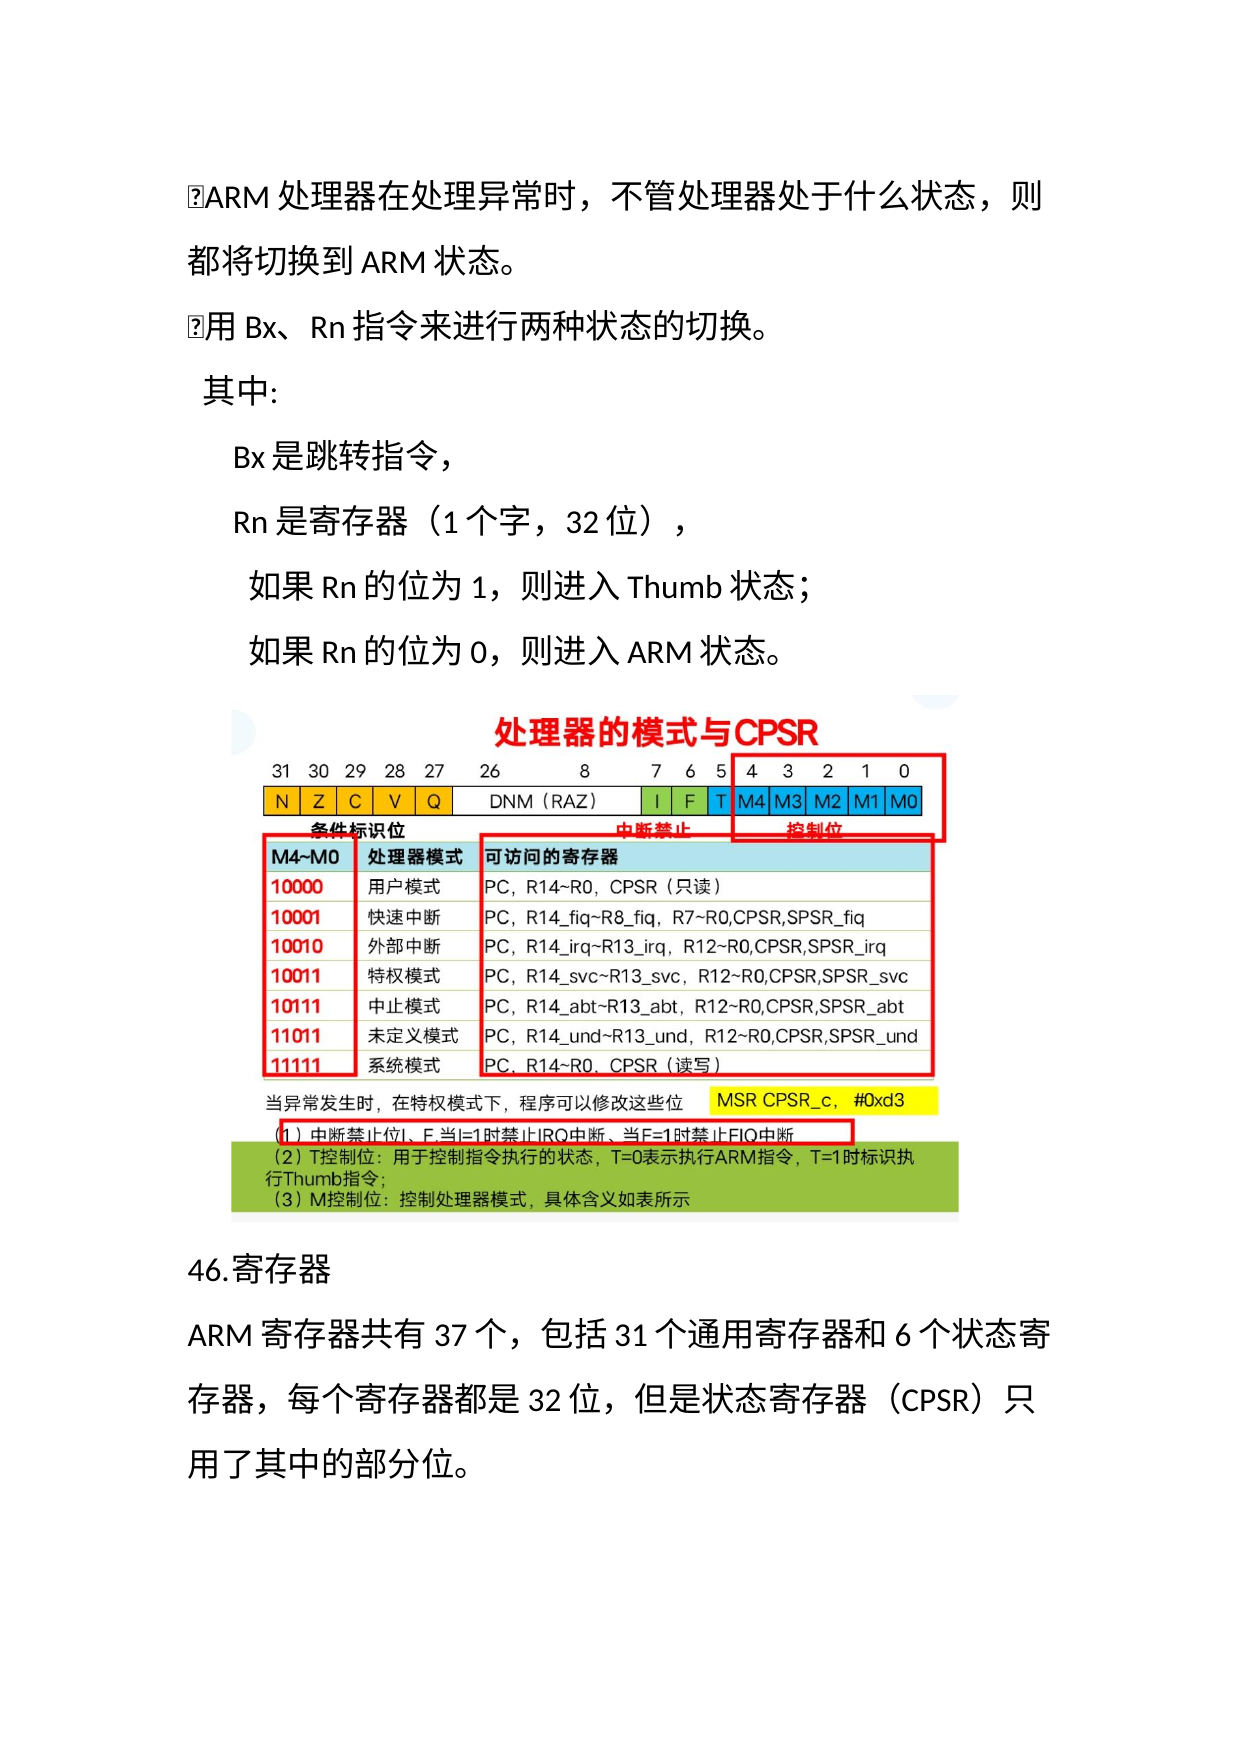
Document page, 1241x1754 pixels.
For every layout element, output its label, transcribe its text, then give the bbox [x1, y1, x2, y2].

list 💕用Bx、Rn指令来进行两种状态的切换。 [187, 292, 1053, 357]
list 如果Rn的位为1，则进入Thumb状态； [187, 552, 1053, 617]
picture [231, 695, 959, 1222]
list 💕ARM处理器在处理异常时，不管处理器处于什么状态，则都将切换到ARM状态。 [187, 162, 1053, 292]
list Rn是寄存器（1个字，32位）， [187, 487, 1053, 552]
list 如果Rn的位为0，则进入ARM状态。 [187, 617, 1053, 682]
list 其中: [187, 357, 1053, 422]
list Bx是跳转指令， [187, 422, 1053, 487]
list ARM寄存器共有37个，包括31个通用寄存器和6个状态寄存器，每个寄存器都是32位，但是状态寄存器（CPSR）只用了其中的部分位。 [187, 1299, 1053, 1494]
list 寄存器 [187, 1234, 1053, 1299]
